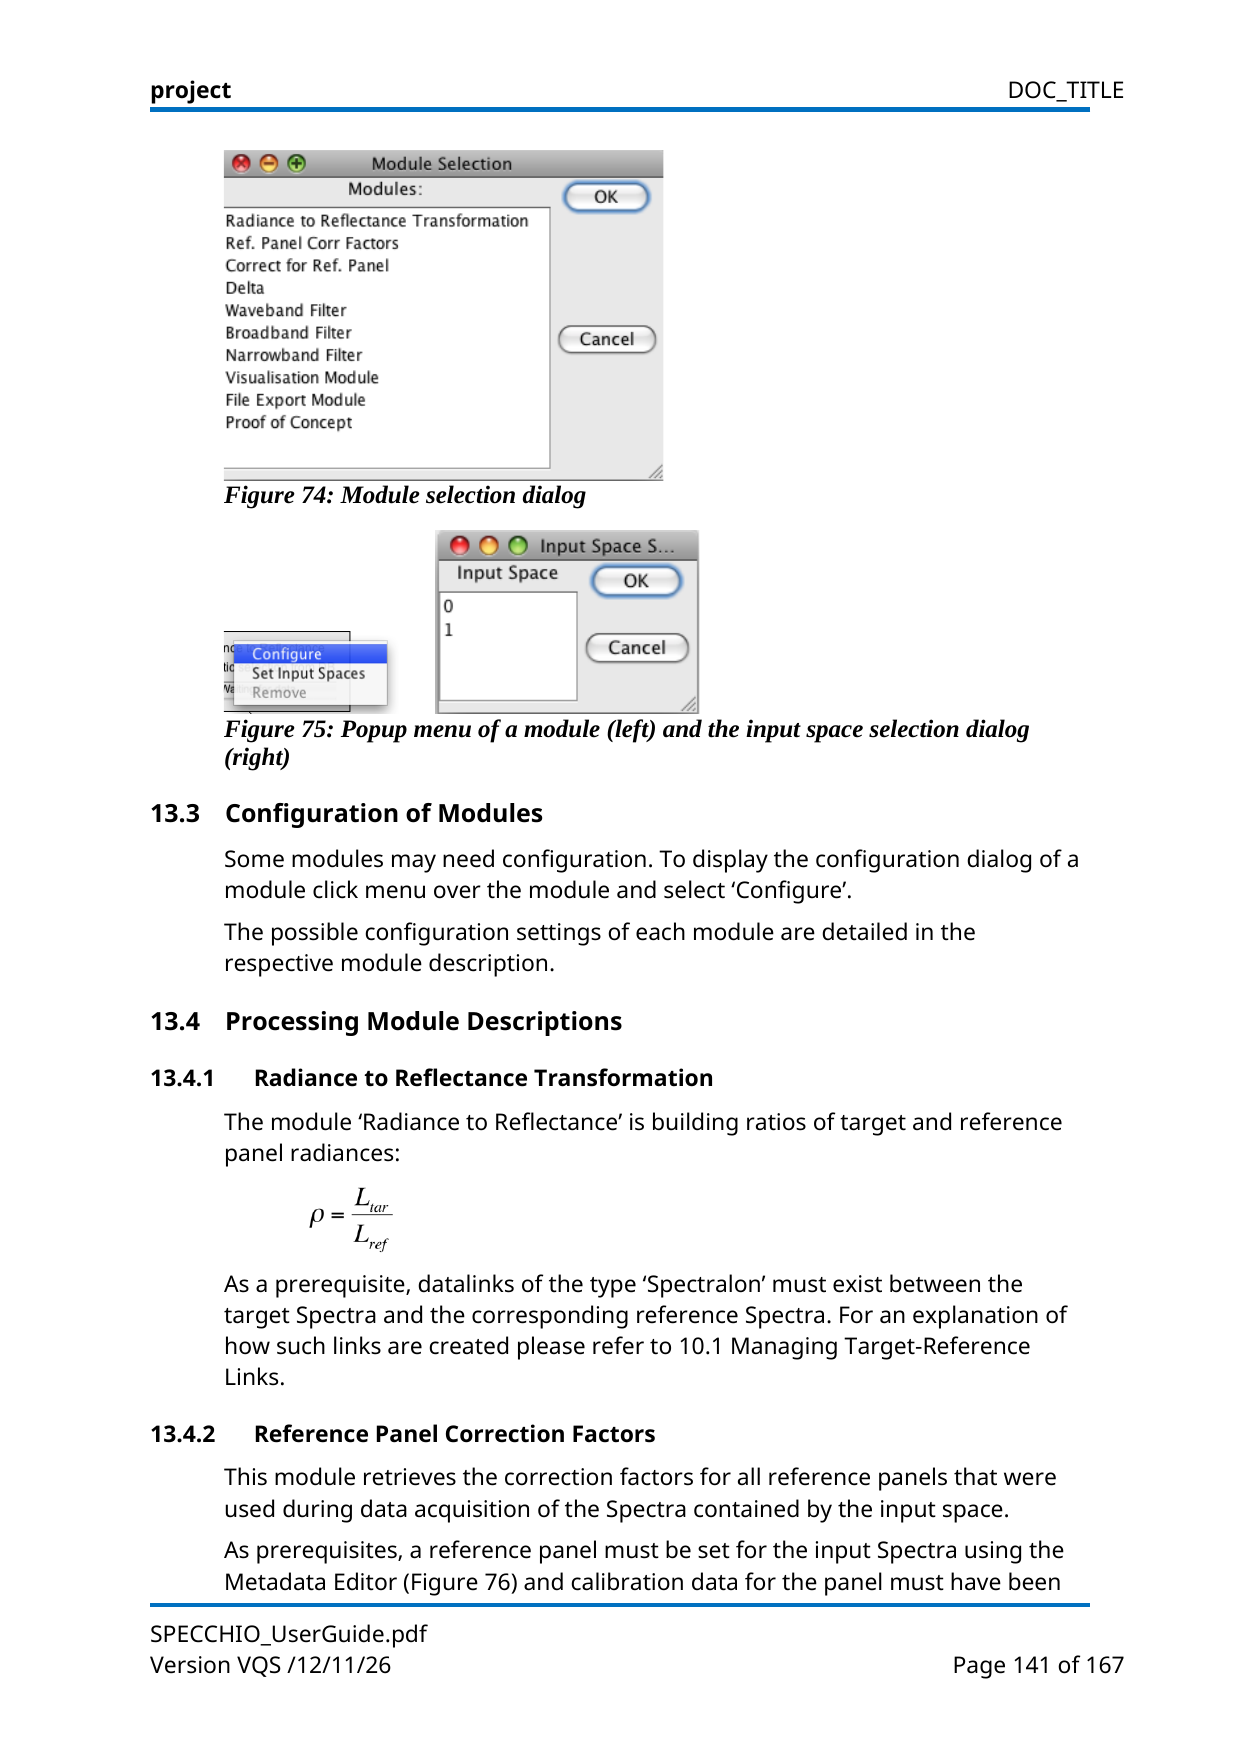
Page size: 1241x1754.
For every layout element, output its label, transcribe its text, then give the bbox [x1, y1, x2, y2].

text Some modules may need configuration. To display the configuration dialog of a module click menu over the module and select ‘Configure’. [224, 843, 1090, 905]
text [224, 1534, 1090, 1597]
text This module retrieves the correction factors for all reference panels that were used during data acquisition of the Spectra contained by the input space. [224, 1461, 1090, 1524]
subtitle Reference Panel Correction Factors [150, 1418, 1090, 1449]
picture [223, 630, 400, 714]
subtitle Processing Module Descriptions [150, 1003, 1090, 1037]
text The possible configuration settings of each module are detailed in the respective module description. [224, 916, 1090, 978]
text Figure 74: Module selection dialog [224, 480, 1090, 509]
subtitle Configuration of Modules [150, 796, 1090, 830]
text As a prerequisite, datalinks of the type ‘Spectralon’ must exist between the target Spectra and the corresponding reference Spectra. For an explanation of how such links are created please refer to 10.1 Managing Target-Reference Links. [224, 1268, 1090, 1393]
text The module ‘Radiance to Reflectance’ is building ratios of target and reference panel radiances: [224, 1106, 1090, 1168]
picture [435, 530, 700, 714]
subtitle Radiance to Reflectance Transformation [150, 1062, 1090, 1093]
picture [223, 150, 664, 481]
picture [297, 1178, 395, 1258]
text Figure 75: Popup menu of a module (left) and the input space selection dialog (right) [224, 714, 1090, 771]
